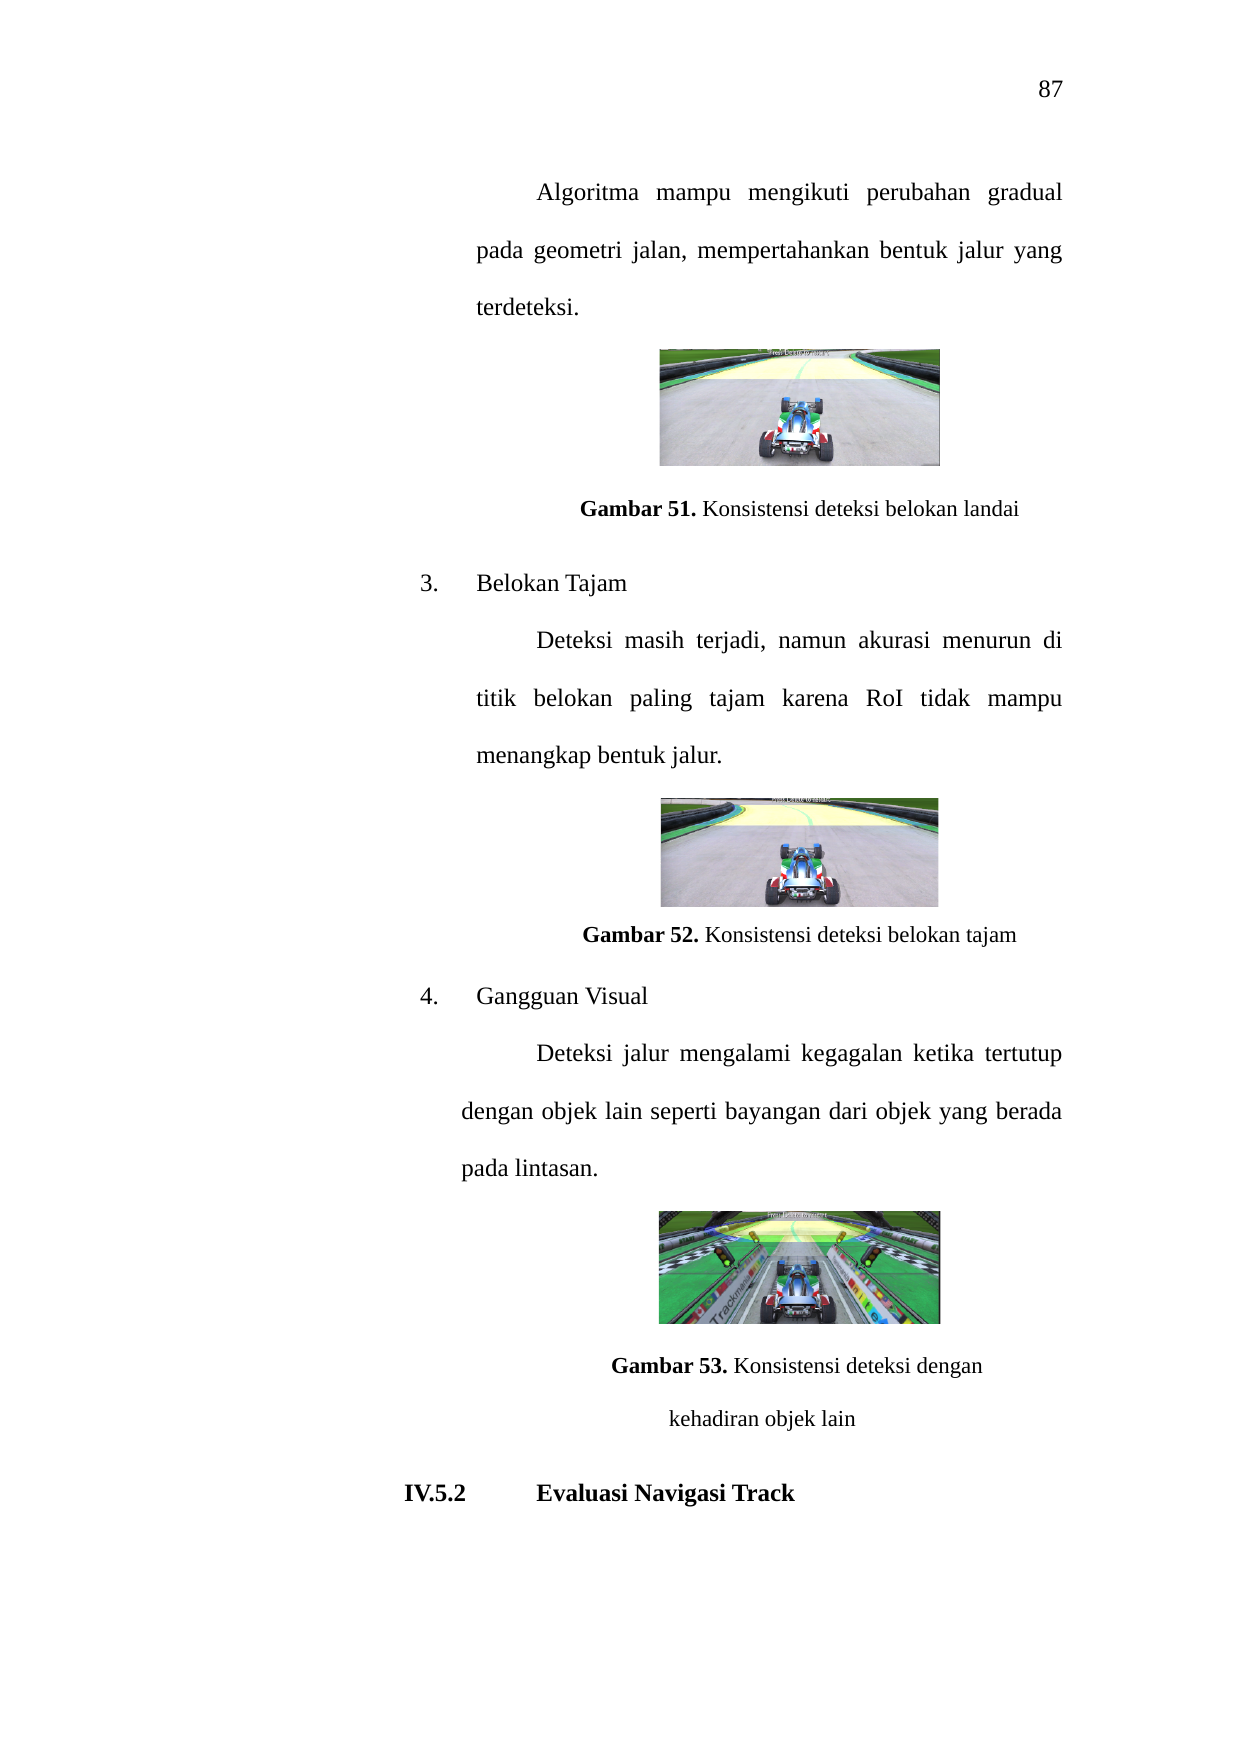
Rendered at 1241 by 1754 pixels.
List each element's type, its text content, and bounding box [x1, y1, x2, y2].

list Gangguan Visual [438, 981, 1063, 1010]
text Gambar 51. Konsistensi deteksi belokan landai [461, 494, 1063, 521]
text Deteksi jalur mengalami kegagalan ketika tertutup dengan objek lain seperti bayangan dari objek yang berada pada lintasan. [461, 1038, 1063, 1182]
list Belokan Tajam [438, 568, 1063, 597]
picture [658, 1211, 941, 1324]
text Gambar 52. Konsistensi deteksi belokan tajam [461, 921, 1063, 947]
subtitle Evaluasi Navigasi Track [329, 1478, 1063, 1507]
list Deteksi masih terjadi, namun akurasi menurun di titik belokan paling tajam karena RoI tidak mampu menangkap bentuk jalur. [476, 626, 1063, 769]
picture [659, 349, 940, 466]
list Algoritma mampu mengikuti perubahan gradual pada geometri jalan, mempertahankan bentuk jalur yang terdeteksi. [476, 177, 1063, 321]
text Gambar 53. Konsistensi deteksi dengan kehadiran objek lain [461, 1352, 1063, 1431]
picture [660, 798, 939, 907]
